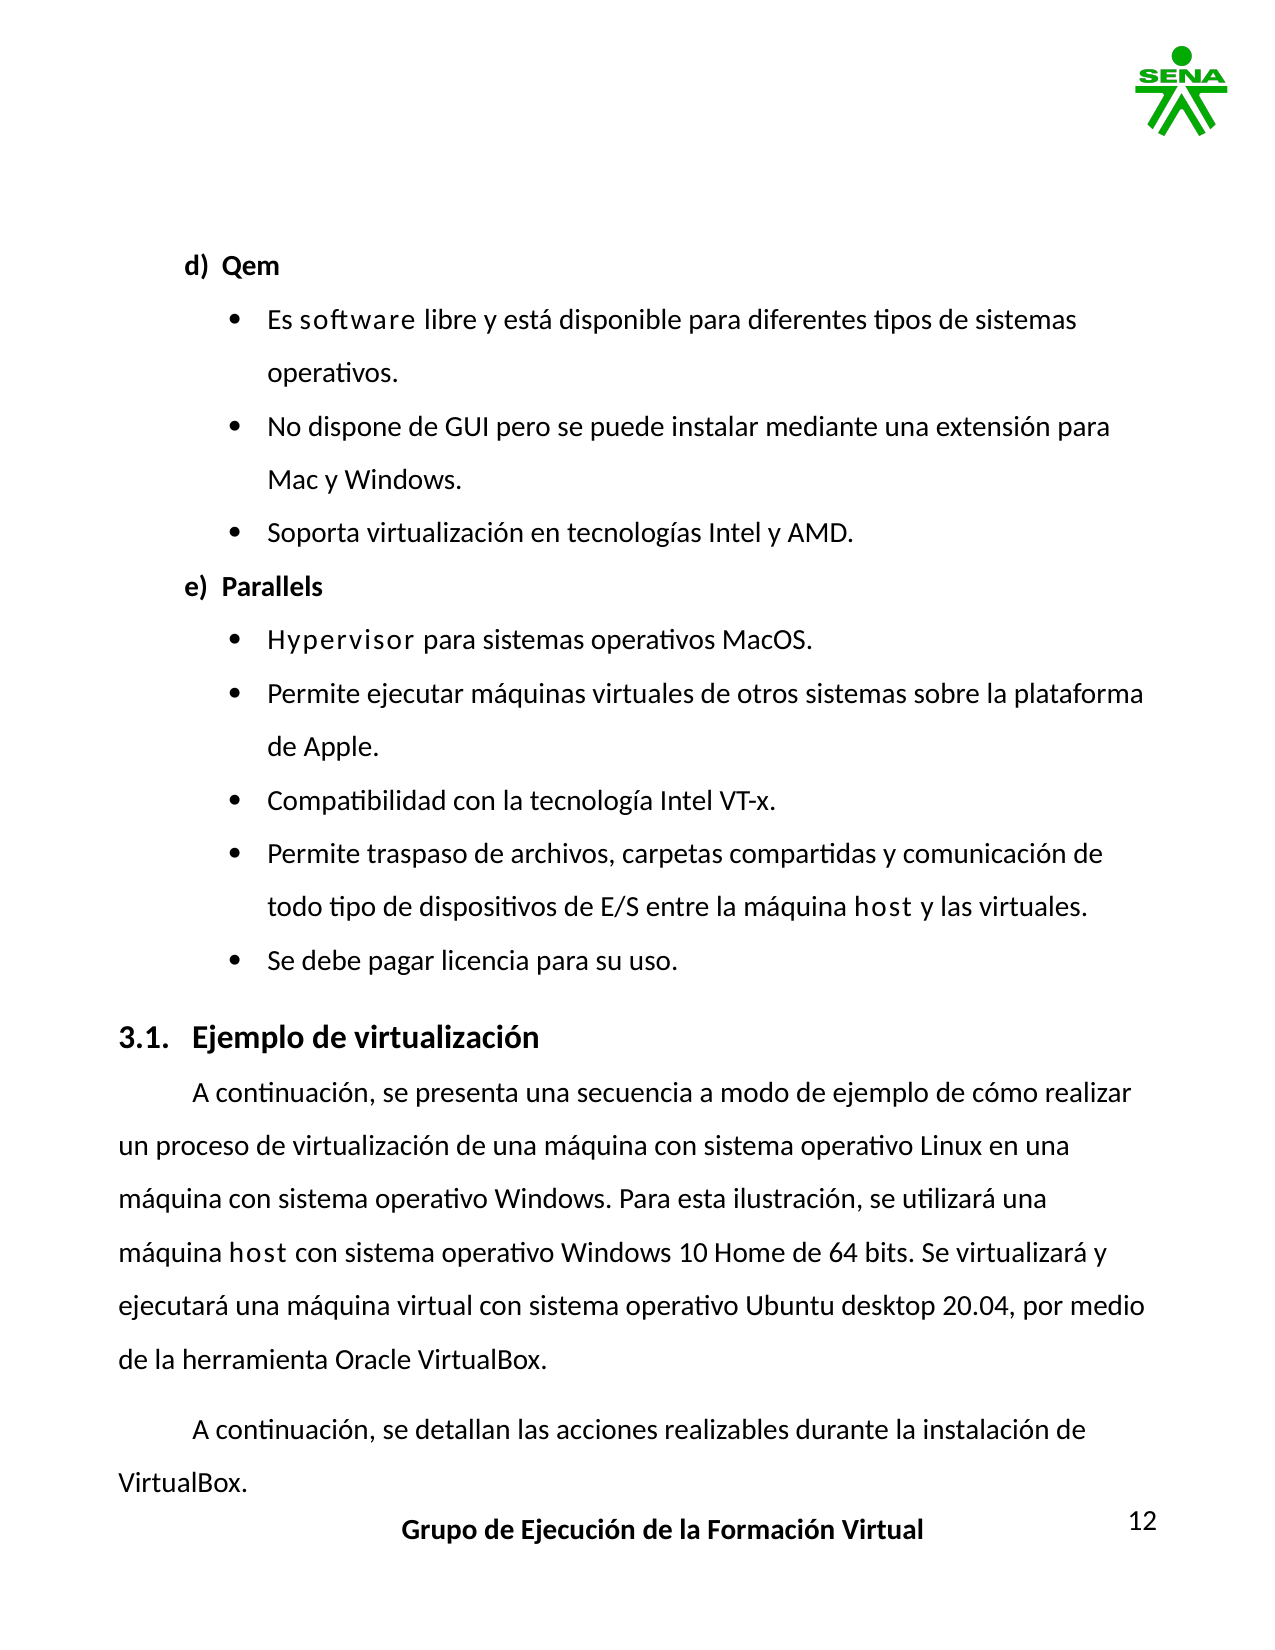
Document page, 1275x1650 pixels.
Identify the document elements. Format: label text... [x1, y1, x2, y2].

text A continuación, se presenta una secuencia a modo de ejemplo de cómo realizar un proceso de virtualización de una máquina con sistema operativo Linux en una máquina con sistema operativo Windows. Para esta ilustración, se utilizará una máquina host con sistema operativo Windows 10 Home de 64 bits. Se virtualizará y ejecutará una máquina virtual con sistema operativo Ubuntu desktop 20.04, por medio de la herramienta Oracle VirtualBox. [118, 1074, 1157, 1376]
list Permite ejecutar máquinas virtuales de otros sistemas sobre la plataforma de Apple. [229, 675, 1157, 764]
list Se debe pagar licencia para su uso. [229, 942, 1157, 978]
picture [1135, 46, 1228, 136]
list Permite traspaso de archivos, carpetas compartidas y comunicación de todo tipo de dispositivos de E/S entre la máquina host y las virtuales. [229, 835, 1157, 924]
list Qem [184, 247, 1157, 283]
list Es software libre y está disponible para diferentes tipos de sistemas operativos. [229, 301, 1157, 390]
list Compatibilidad con la tecnología Intel VT-x. [229, 782, 1157, 817]
subtitle Ejemplo de virtualización [118, 1016, 1157, 1057]
list No dispone de GUI pero se puede instalar mediante una extensión para Mac y Windows. [229, 408, 1157, 497]
list Parallels [184, 568, 1157, 603]
list Hypervisor para sistemas operativos MacOS. [229, 621, 1157, 657]
list Soporta virtualización en tecnologías Intel y AMD. [229, 514, 1157, 550]
text A continuación, se detallan las acciones realizables durante la instalación de VirtualBox. [118, 1411, 1157, 1500]
